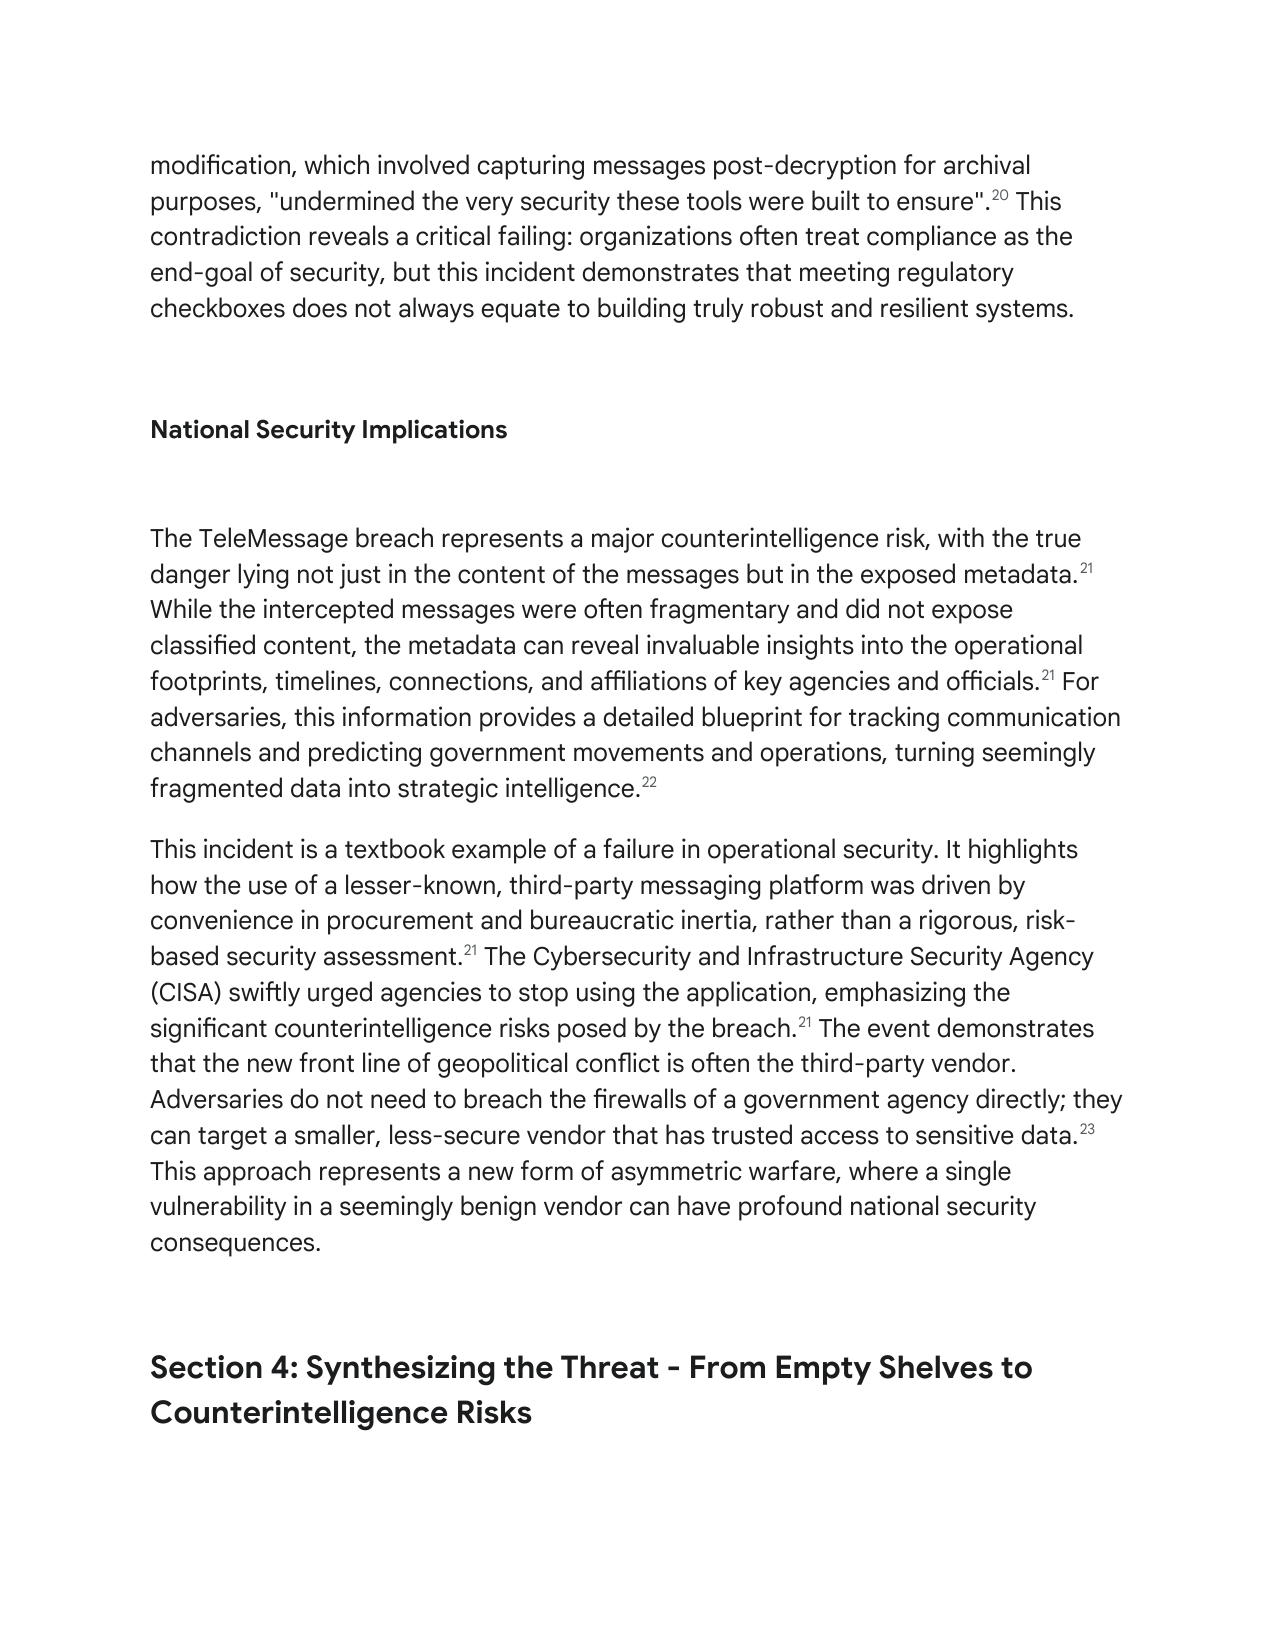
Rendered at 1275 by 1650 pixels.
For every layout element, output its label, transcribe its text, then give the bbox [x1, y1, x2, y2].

text This incident is a textbook example of a failure in operational security. It highlights how the use of a lesser-known, third-party messaging platform was driven by convenience in procurement and bureaucratic inertia, rather than a rigorous, risk-based security assessment.21 The Cybersecurity and Infrastructure Security Agency (CISA) swiftly urged agencies to stop using the application, emphasizing the significant counterintelligence risks posed by the breach.21 The event demonstrates that the new front line of geopolitical conflict is often the third-party vendor. Adversaries do not need to breach the firewalls of a government agency directly; they can target a smaller, less-secure vendor that has trusted access to sensitive data.23 This approach represents a new form of asymmetric warfare, where a single vulnerability in a seemingly benign vendor can have profound national security consequences. [150, 834, 1125, 1258]
subtitle National Security Implications [150, 414, 1125, 446]
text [150, 150, 1125, 324]
subtitle Section 4: Synthesizing the Threat - From Empty Shelves to Counterintelligence Risks [150, 1349, 1125, 1432]
text The TeleMessage breach represents a major counterintelligence risk, with the true danger lying not just in the content of the messages but in the exposed metadata.21 While the intercepted messages were often fragmentary and did not expose classified content, the metadata can reveal invaluable insights into the operational footprints, timelines, connections, and affiliations of key agencies and officials.21 For adversaries, this information provides a detailed blueprint for tracking communication channels and predicting government movements and operations, turning seemingly fragmented data into strategic intelligence.22 [150, 523, 1125, 805]
